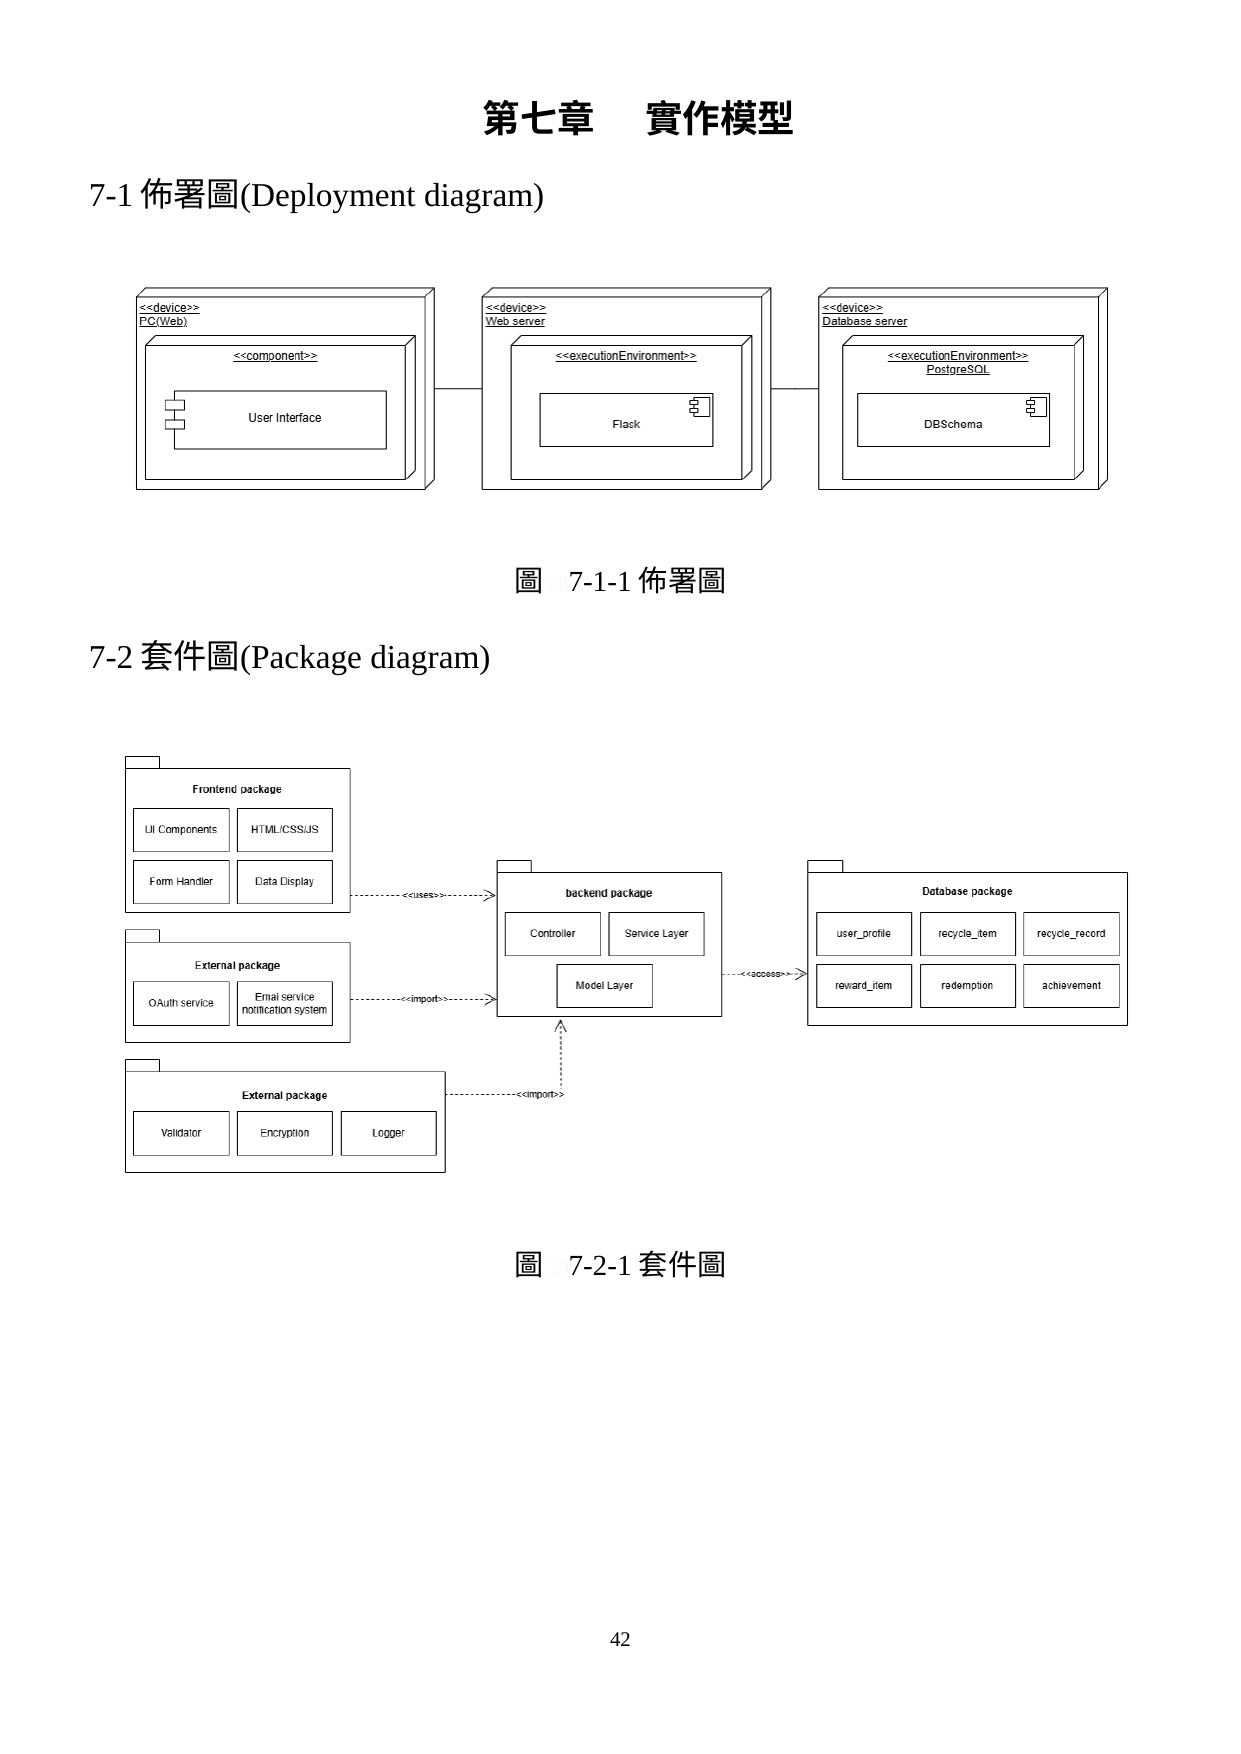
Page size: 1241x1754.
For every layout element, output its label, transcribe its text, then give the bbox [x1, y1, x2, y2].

text 圖297-2-1 套件圖 [89, 1225, 1152, 1300]
text 圖287-1-1 佈署圖 [89, 541, 1152, 616]
text 7-2套件圖(Package diagram) [89, 616, 1152, 691]
list 第七章 實作模型 [89, 89, 1152, 143]
picture [88, 716, 1152, 1201]
picture [88, 241, 1152, 531]
list 7-1佈署圖(Deployment diagram) [89, 168, 1152, 216]
